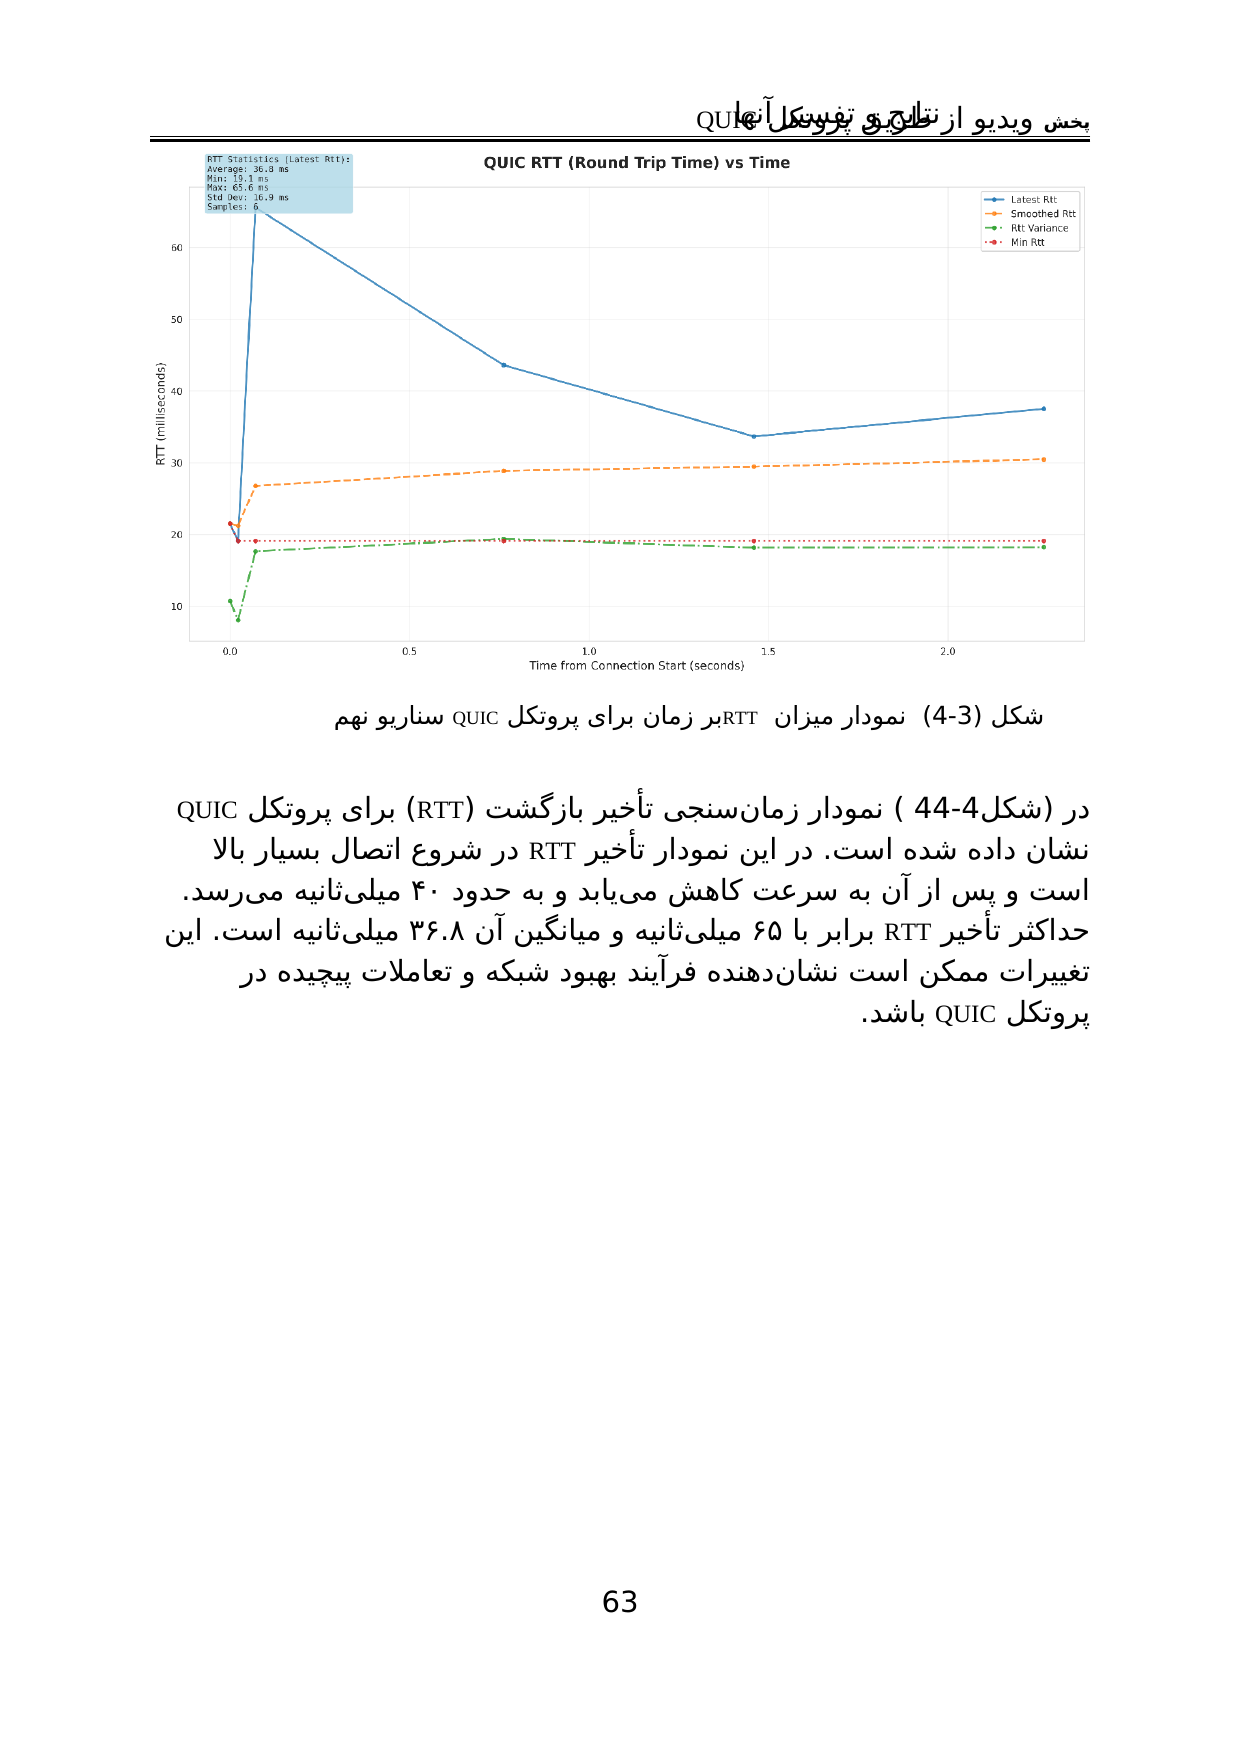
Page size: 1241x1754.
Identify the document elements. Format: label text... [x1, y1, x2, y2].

text نمودار میزان RTTبر زمان برای پروتکل QUIC سناریو نهم [150, 704, 1090, 729]
picture [150, 150, 1090, 678]
text در (شکل4-44 ) نمودار زمان‌سنجی تأخیر بازگشت (RTT) برای پروتکل QUIC نشان داده شده است. در این نمودار تأخیر RTT در شروع اتصال بسیار بالا است و پس از آن به سرعت کاهش می‌یابد و به حدود ۴۰ میلی‌ثانیه می‌رسد. حداکثر تأخیر RTT برابر با ۶۵ میلی‌ثانیه و میانگین آن ۳۶.۸ میلی‌ثانیه است. این تغییرات ممکن است نشان‌دهنده فرآیند بهبود شبکه و تعاملات پیچیده در پروتکل QUIC باشد. [150, 792, 1090, 1029]
